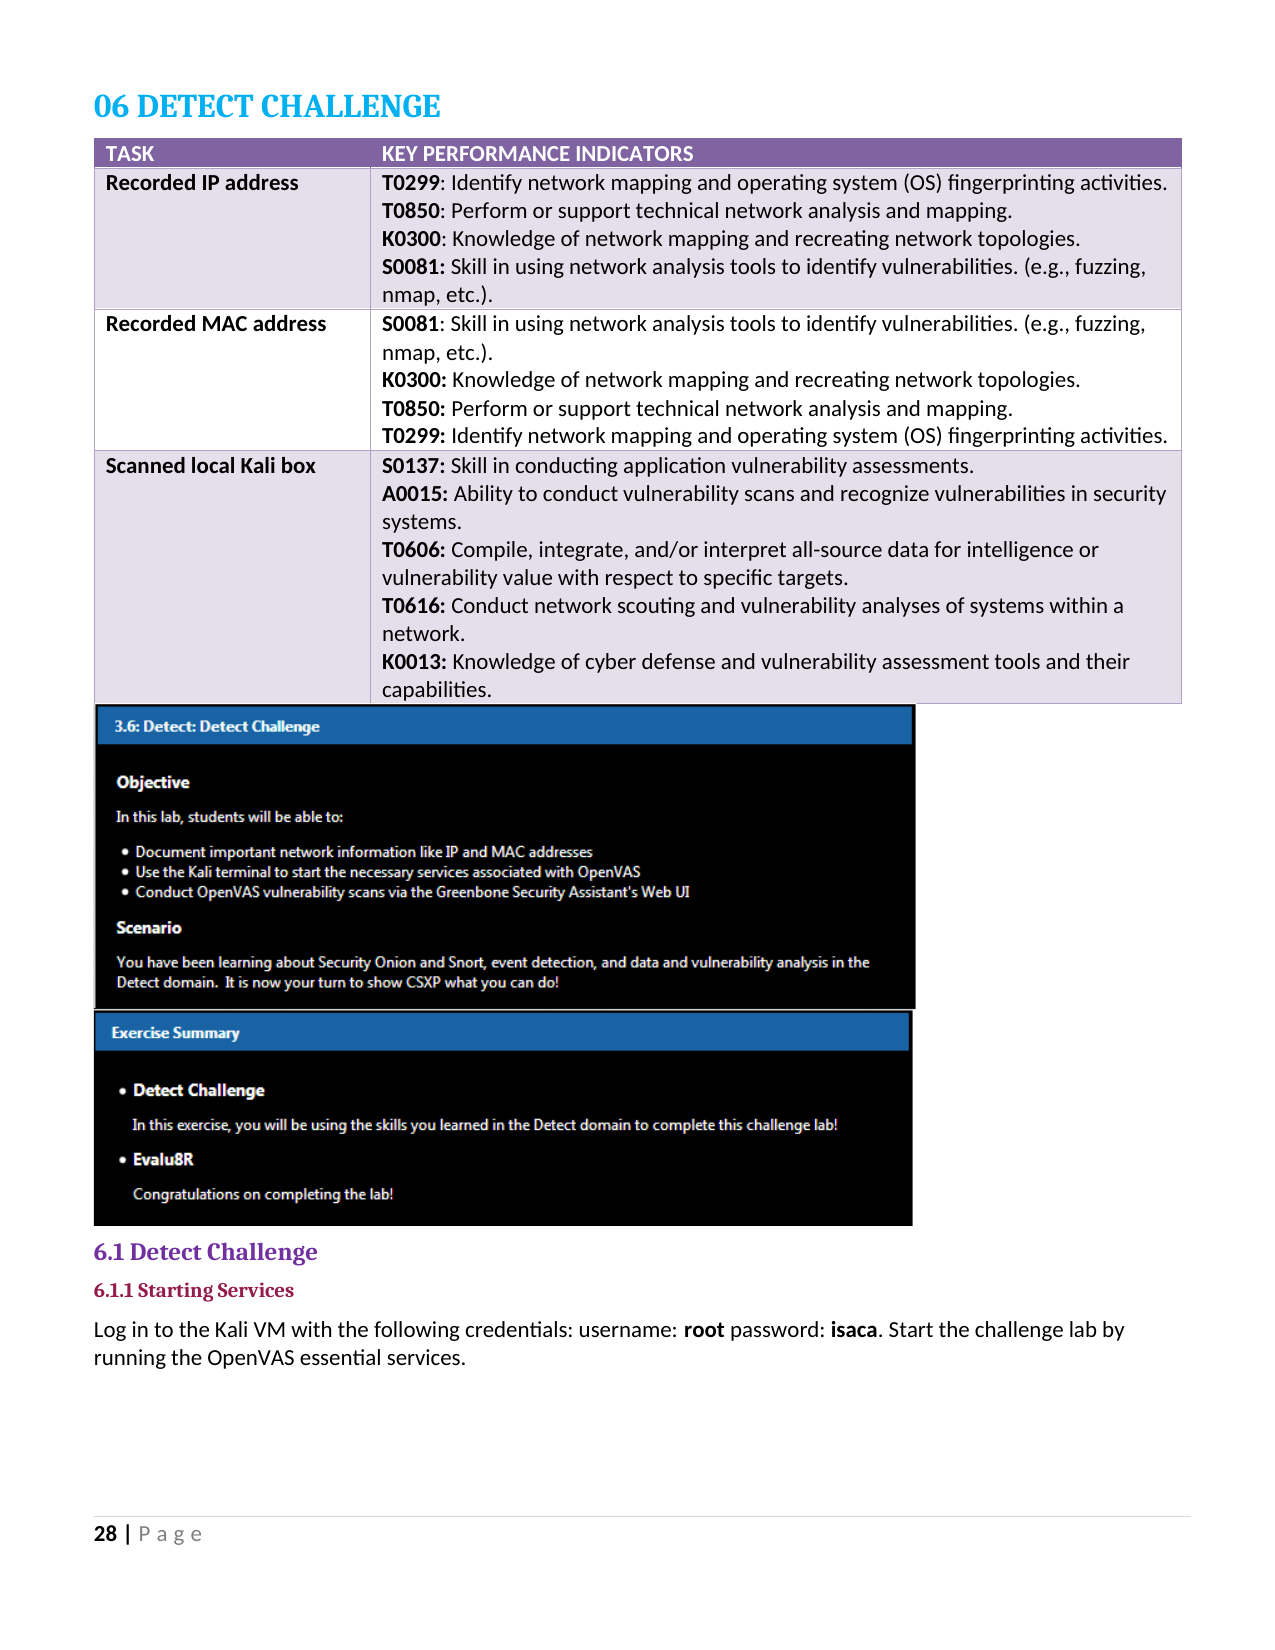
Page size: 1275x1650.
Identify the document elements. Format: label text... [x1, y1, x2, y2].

table_cell Scanned local Kali box [95, 451, 370, 703]
table_cell Recorded MAC address [95, 310, 370, 450]
subtitle 6.1 Detect Challenge [94, 1238, 1191, 1266]
table_cell T0299: Identify network mapping and operating system (OS) fingerprinting activities. T0850: Perform or support technical network analysis and mapping. K0300: Knowledge of network mapping and recreating network topologies. S0081: Skill in using network analysis tools to identify vulnerabilities. (e.g., fuzzing, nmap, etc.). [371, 169, 1181, 308]
subtitle 06 DETECT CHALLENGE [94, 87, 1191, 126]
table_header KEY PERFORMANCE INDICATORS [371, 139, 1181, 167]
table_cell S0081: Skill in using network analysis tools to identify vulnerabilities. (e.g., fuzzing, nmap, etc.). K0300: Knowledge of network mapping and recreating network topologies. T0850: Perform or support technical network analysis and mapping. T0299: Identify network mapping and operating system (OS) fingerprinting activities. [371, 310, 1181, 450]
subtitle 6.1.1 Starting Services [94, 1279, 1191, 1303]
table_header TASK [95, 139, 370, 167]
text Log in to the Kali VM with the following credentials: username: root password: isaca. Start the challenge lab by running the OpenVAS essential services. [94, 1315, 1191, 1371]
table_cell S0137: Skill in conducting application vulnerability assessments. A0015: Ability to conduct vulnerability scans and recognize vulnerabilities in security systems. T0606: Compile, integrate, and/or interpret all-source data for intelligence or vulnerability value with respect to specific targets. T0616: Conduct network scouting and vulnerability analyses of systems within a network. K0013: Knowledge of cyber defense and vulnerability assessment tools and their capabilities. [371, 451, 1181, 703]
table_cell Recorded IP address [95, 169, 370, 308]
